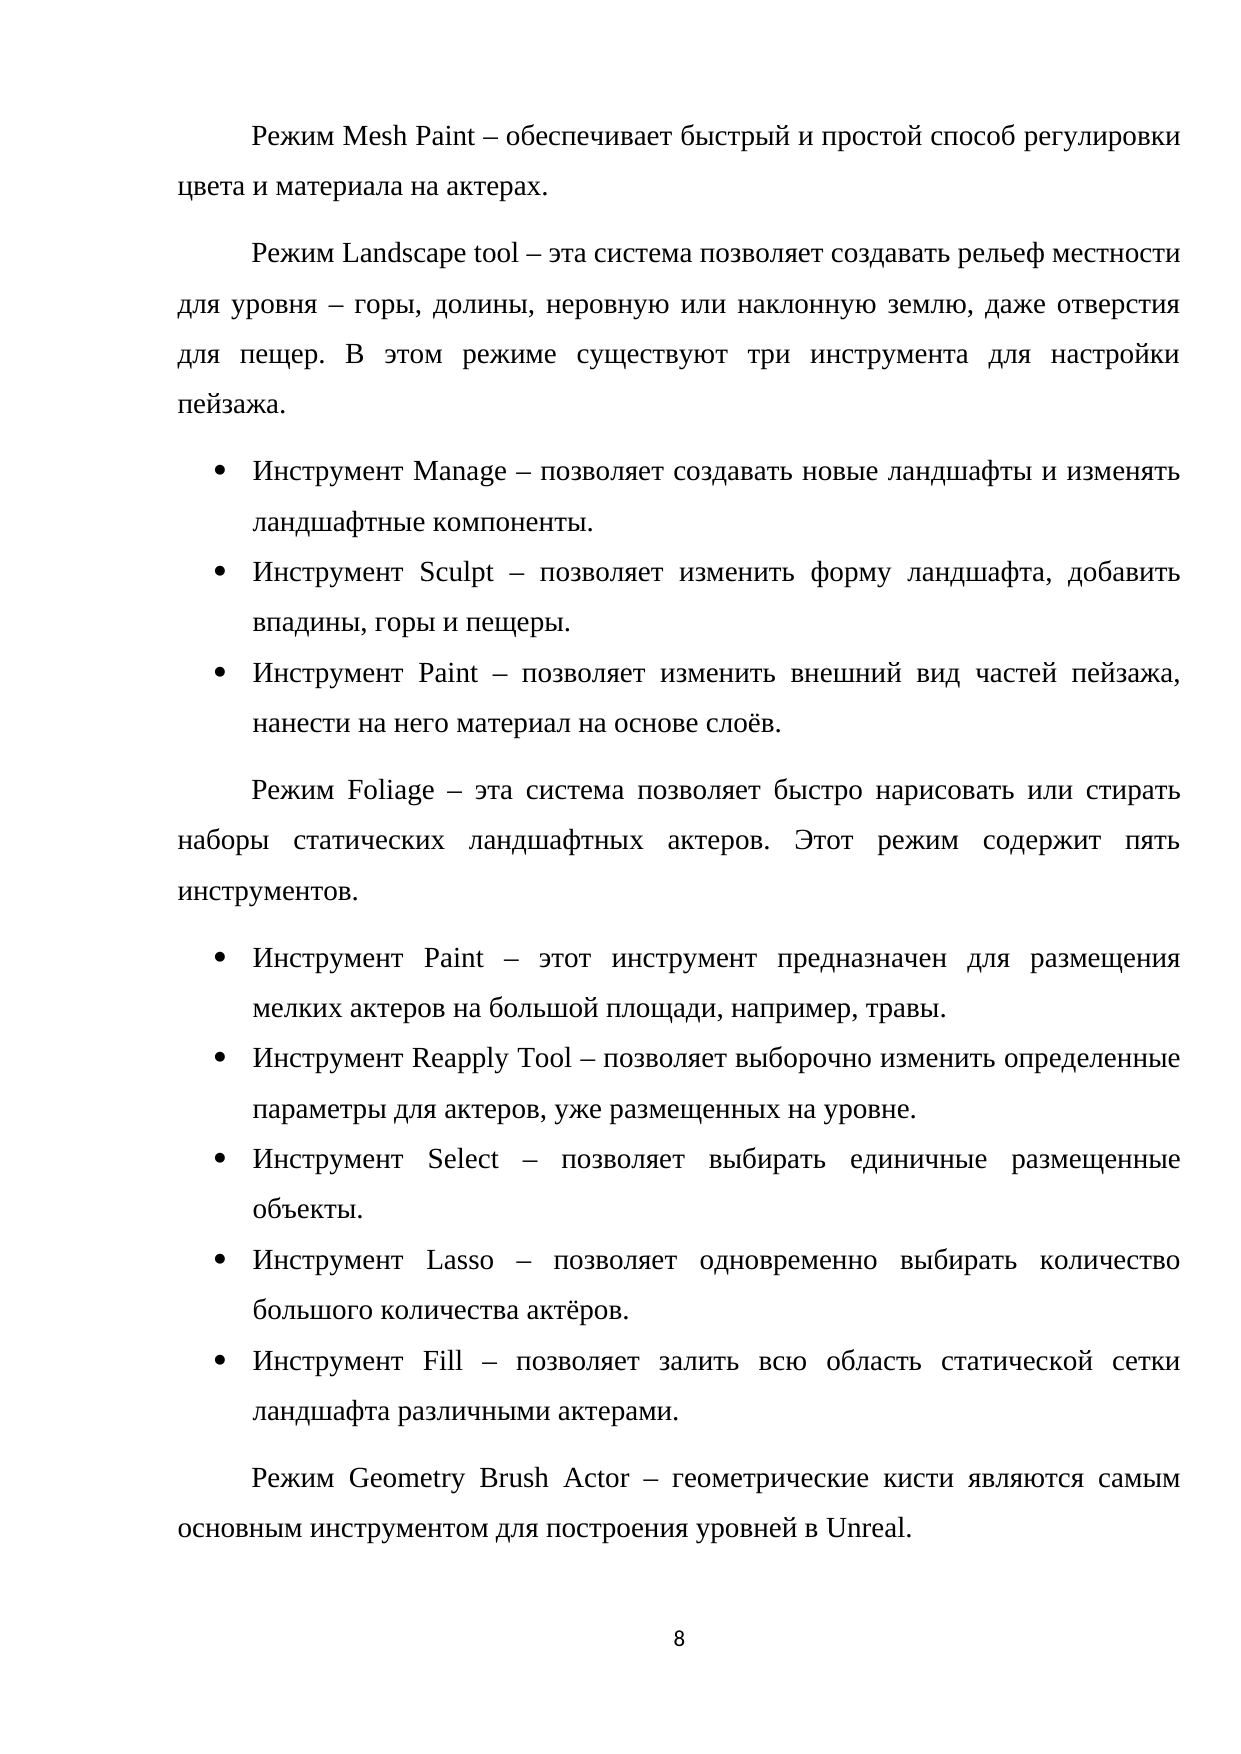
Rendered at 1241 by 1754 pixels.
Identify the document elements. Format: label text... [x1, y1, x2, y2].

list Инструмент Reapply Tool – позволяет выборочно изменить определенные параметры для актеров, уже размещенных на уровне. [215, 1041, 1181, 1124]
text Режим Mesh Paint – обеспечивает быстрый и простой способ регулировки цвета и материала на актерах. [177, 118, 1181, 202]
list Инструмент Manage – позволяет создавать новые ландшафты и изменять ландшафтные компоненты. [215, 453, 1181, 537]
text Режим Geometry Brush Actor – геометрические кисти являются самым основным инструментом для построения уровней в Unreal. [177, 1460, 1181, 1544]
text Режим Foliage – эта система позволяет быстро нарисовать или стирать наборы статических ландшафтных актеров. Этот режим содержит пять инструментов. [177, 772, 1181, 906]
list Инструмент Select – позволяет выбирать единичные размещенные объекты. [215, 1141, 1181, 1225]
list Инструмент Paint – позволяет изменить внешний вид частей пейзажа, нанести на него материал на основе слоёв. [215, 655, 1181, 739]
list Инструмент Sculpt – позволяет изменить форму ландшафта, добавить впадины, горы и пещеры. [215, 554, 1181, 638]
list Инструмент Lasso – позволяет одновременно выбирать количество большого количества актёров. [215, 1242, 1181, 1326]
list Инструмент Fill – позволяет залить всю область статической сетки ландшафта различными актерами. [215, 1343, 1181, 1427]
list Инструмент Paint – этот инструмент предназначен для размещения мелких актеров на большой площади, например, травы. [215, 940, 1181, 1024]
text Режим Landscape tool – эта система позволяет создавать рельеф местности для уровня – горы, долины, неровную или наклонную землю, даже отверстия для пещер. В этом режиме существуют три инструмента для настройки пейзажа. [177, 235, 1181, 420]
